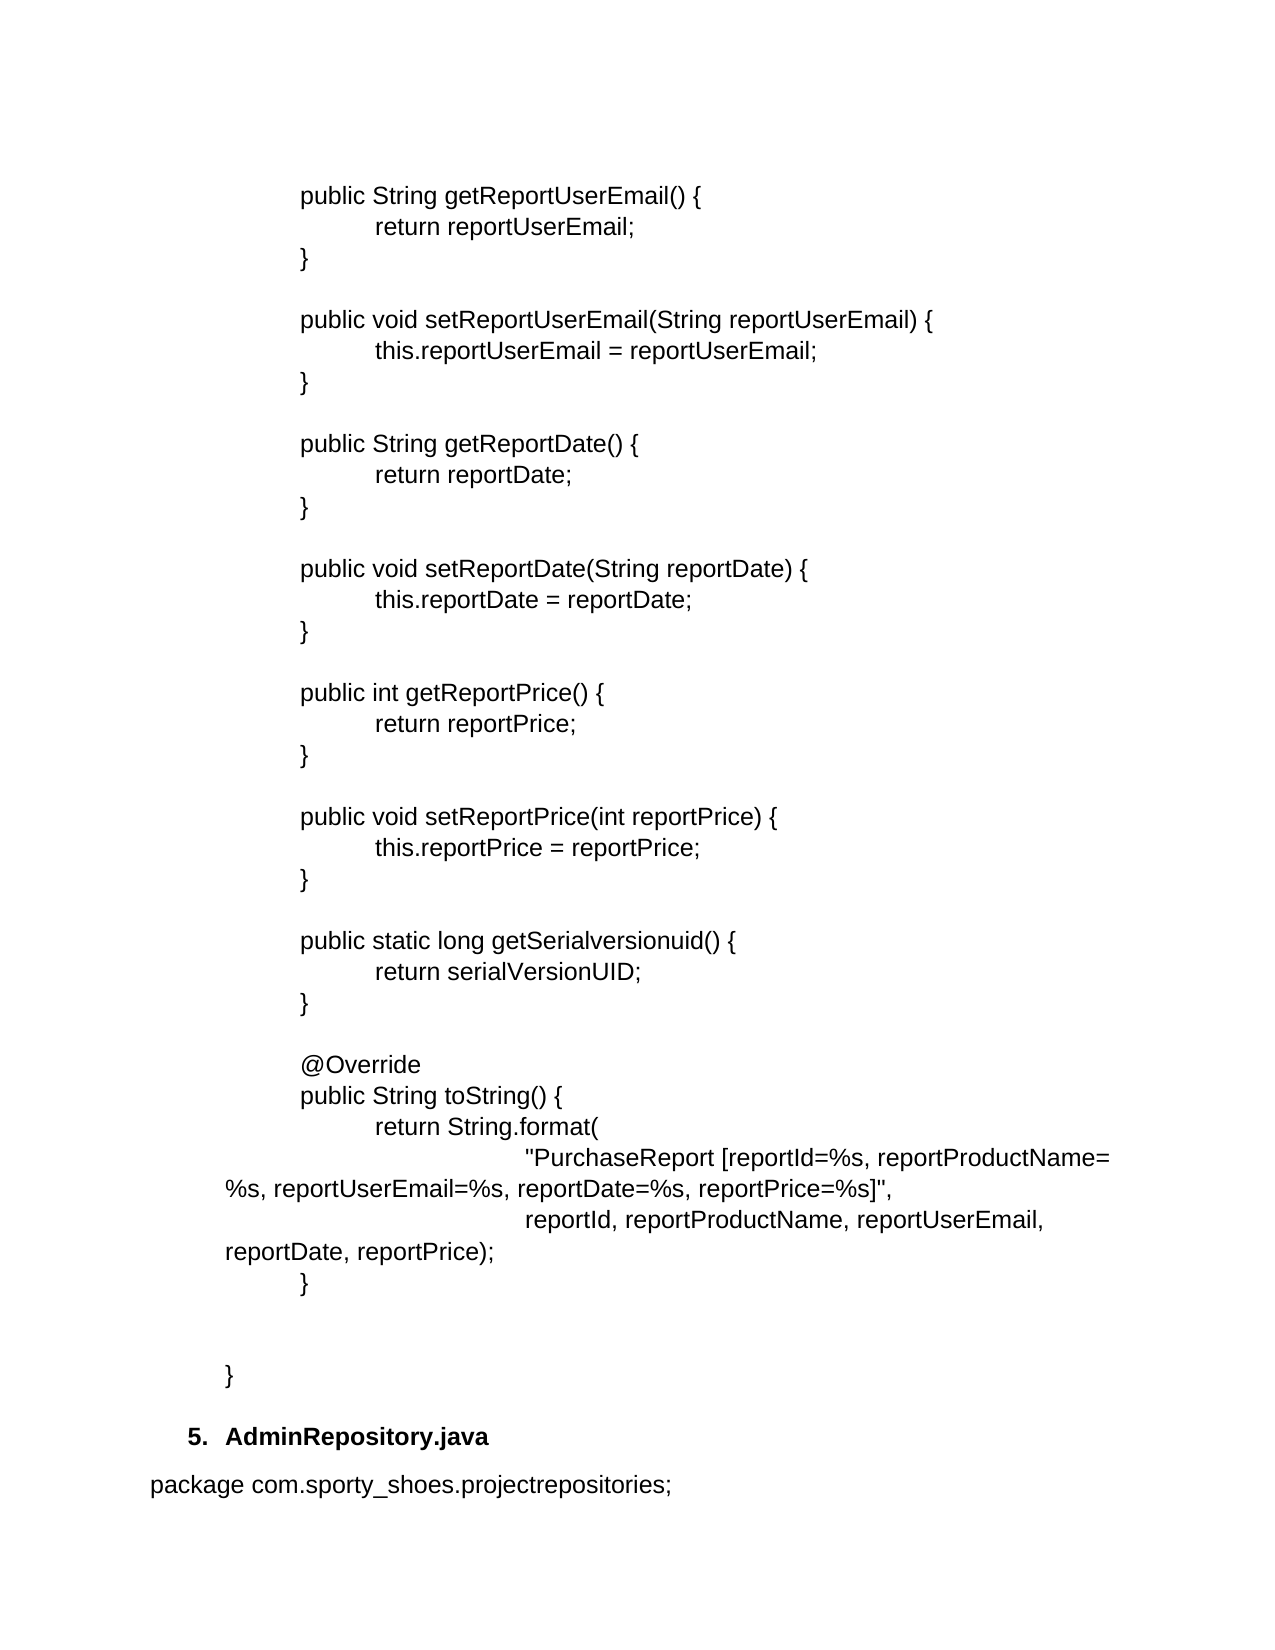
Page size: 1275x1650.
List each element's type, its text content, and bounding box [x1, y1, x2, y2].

list return reportUserEmail; [225, 212, 1125, 241]
list } [225, 740, 1125, 768]
list this.reportDate = reportDate; [225, 584, 1125, 613]
list return String.format( [225, 1112, 1125, 1141]
list public String toString() { [225, 1081, 1125, 1110]
list return reportDate; [225, 460, 1125, 489]
list public void setReportUserEmail(String reportUserEmail) { [225, 305, 1125, 334]
list } [225, 367, 1125, 396]
list public int getReportPrice() { [225, 678, 1125, 706]
list "PurchaseReport [reportId=%s, reportProductName=%s, reportUserEmail=%s, reportDate=%s, reportPrice=%s]", [225, 1143, 1125, 1203]
list public String getReportDate() { [225, 429, 1125, 458]
list @Override [225, 1050, 1125, 1079]
text package com.sporty_shoes.projectrepositories; [150, 1470, 1125, 1498]
list public static long getSerialversionuid() { [225, 926, 1125, 955]
list reportId, reportProductName, reportUserEmail, reportDate, reportPrice); [225, 1205, 1125, 1265]
list this.reportUserEmail = reportUserEmail; [225, 336, 1125, 365]
list AdminRepository.java [187, 1422, 1125, 1451]
list } [225, 988, 1125, 1017]
list } [225, 491, 1125, 520]
list } [225, 1267, 1125, 1296]
list this.reportPrice = reportPrice; [225, 833, 1125, 862]
list public String getReportUserEmail() { [225, 181, 1125, 210]
list return reportPrice; [225, 709, 1125, 737]
list return serialVersionUID; [225, 957, 1125, 986]
list } [225, 243, 1125, 272]
list public void setReportDate(String reportDate) { [225, 553, 1125, 582]
list } [225, 1360, 1125, 1389]
list public void setReportPrice(int reportPrice) { [225, 802, 1125, 831]
list } [225, 616, 1125, 644]
list } [225, 864, 1125, 893]
